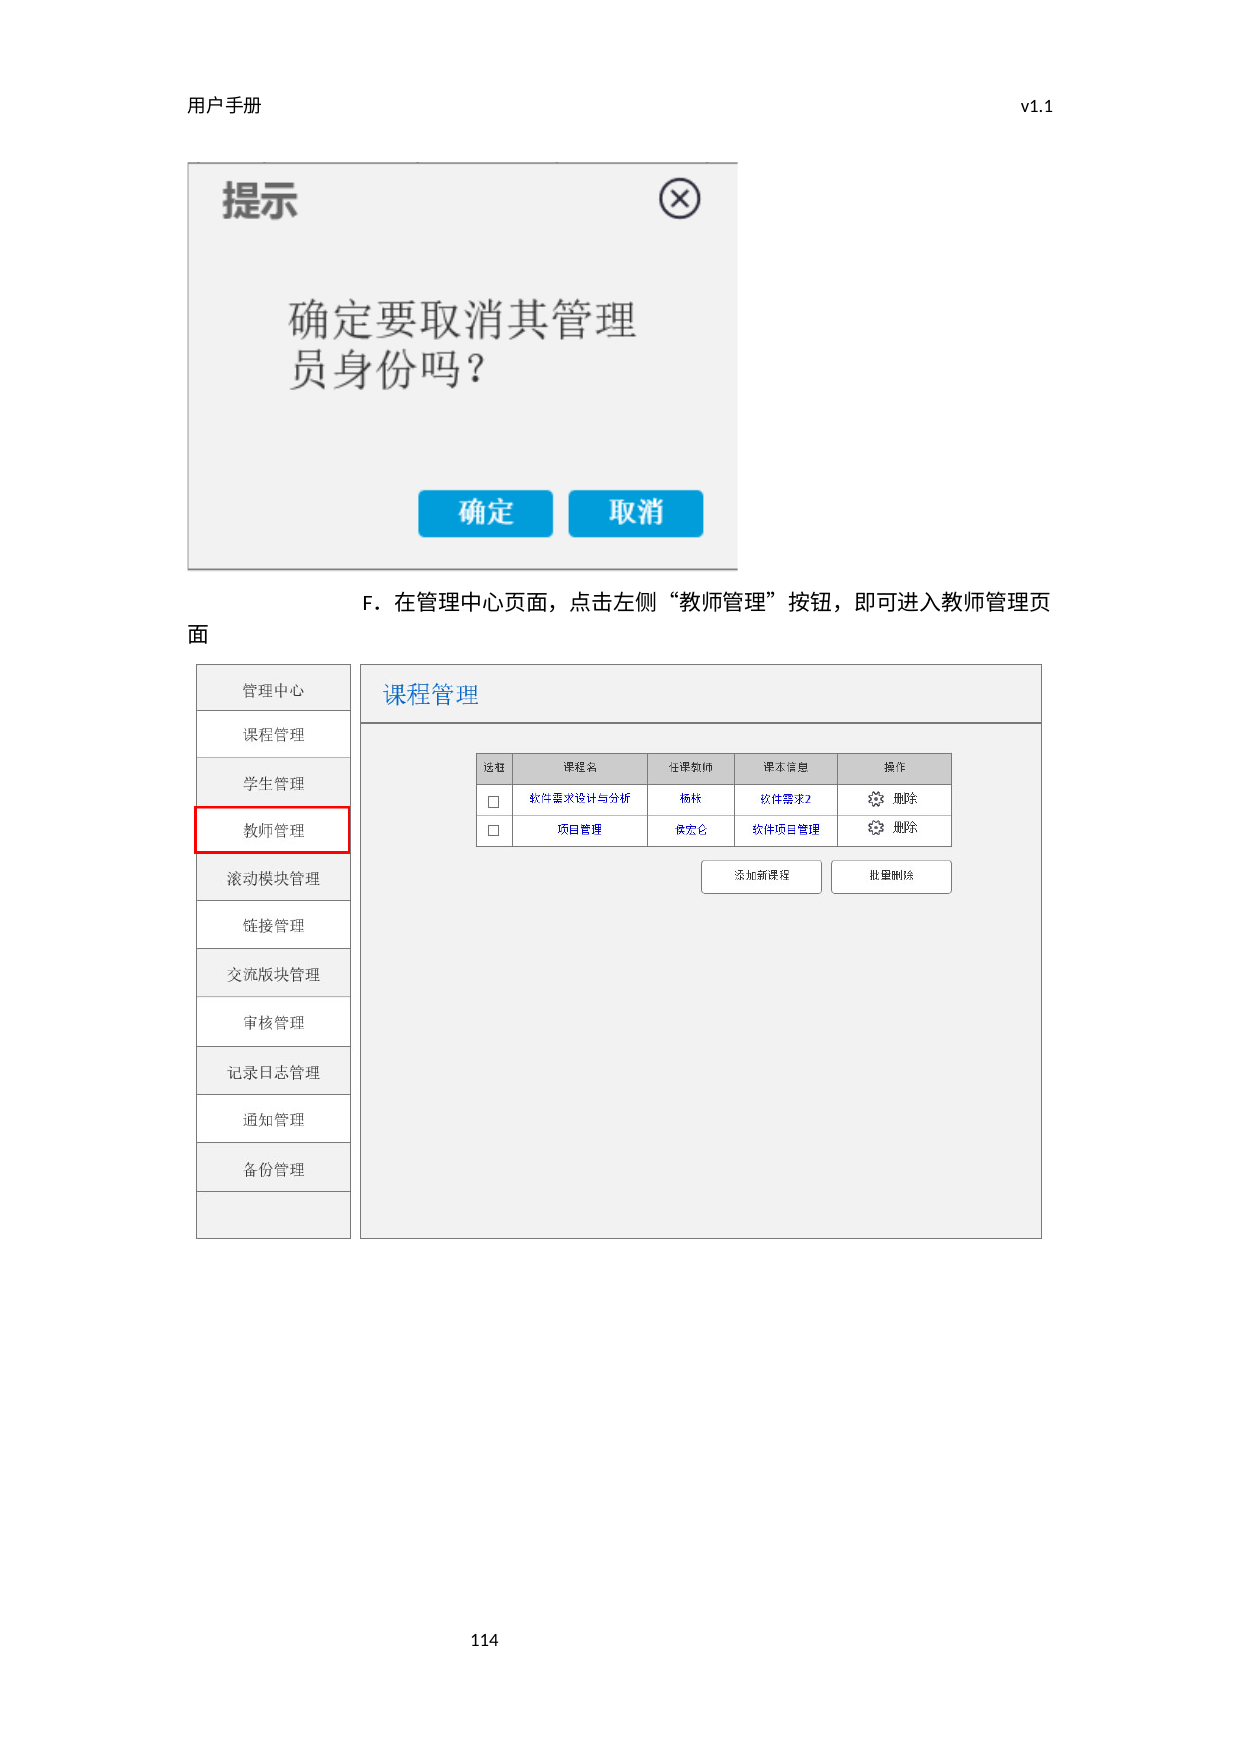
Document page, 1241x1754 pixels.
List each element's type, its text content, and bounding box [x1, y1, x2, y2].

text F．在管理中心页面，点击左侧“教师管理”按钮，即可进入教师管理页面 [187, 584, 1053, 649]
picture [187, 649, 1053, 1256]
picture [187, 162, 738, 572]
